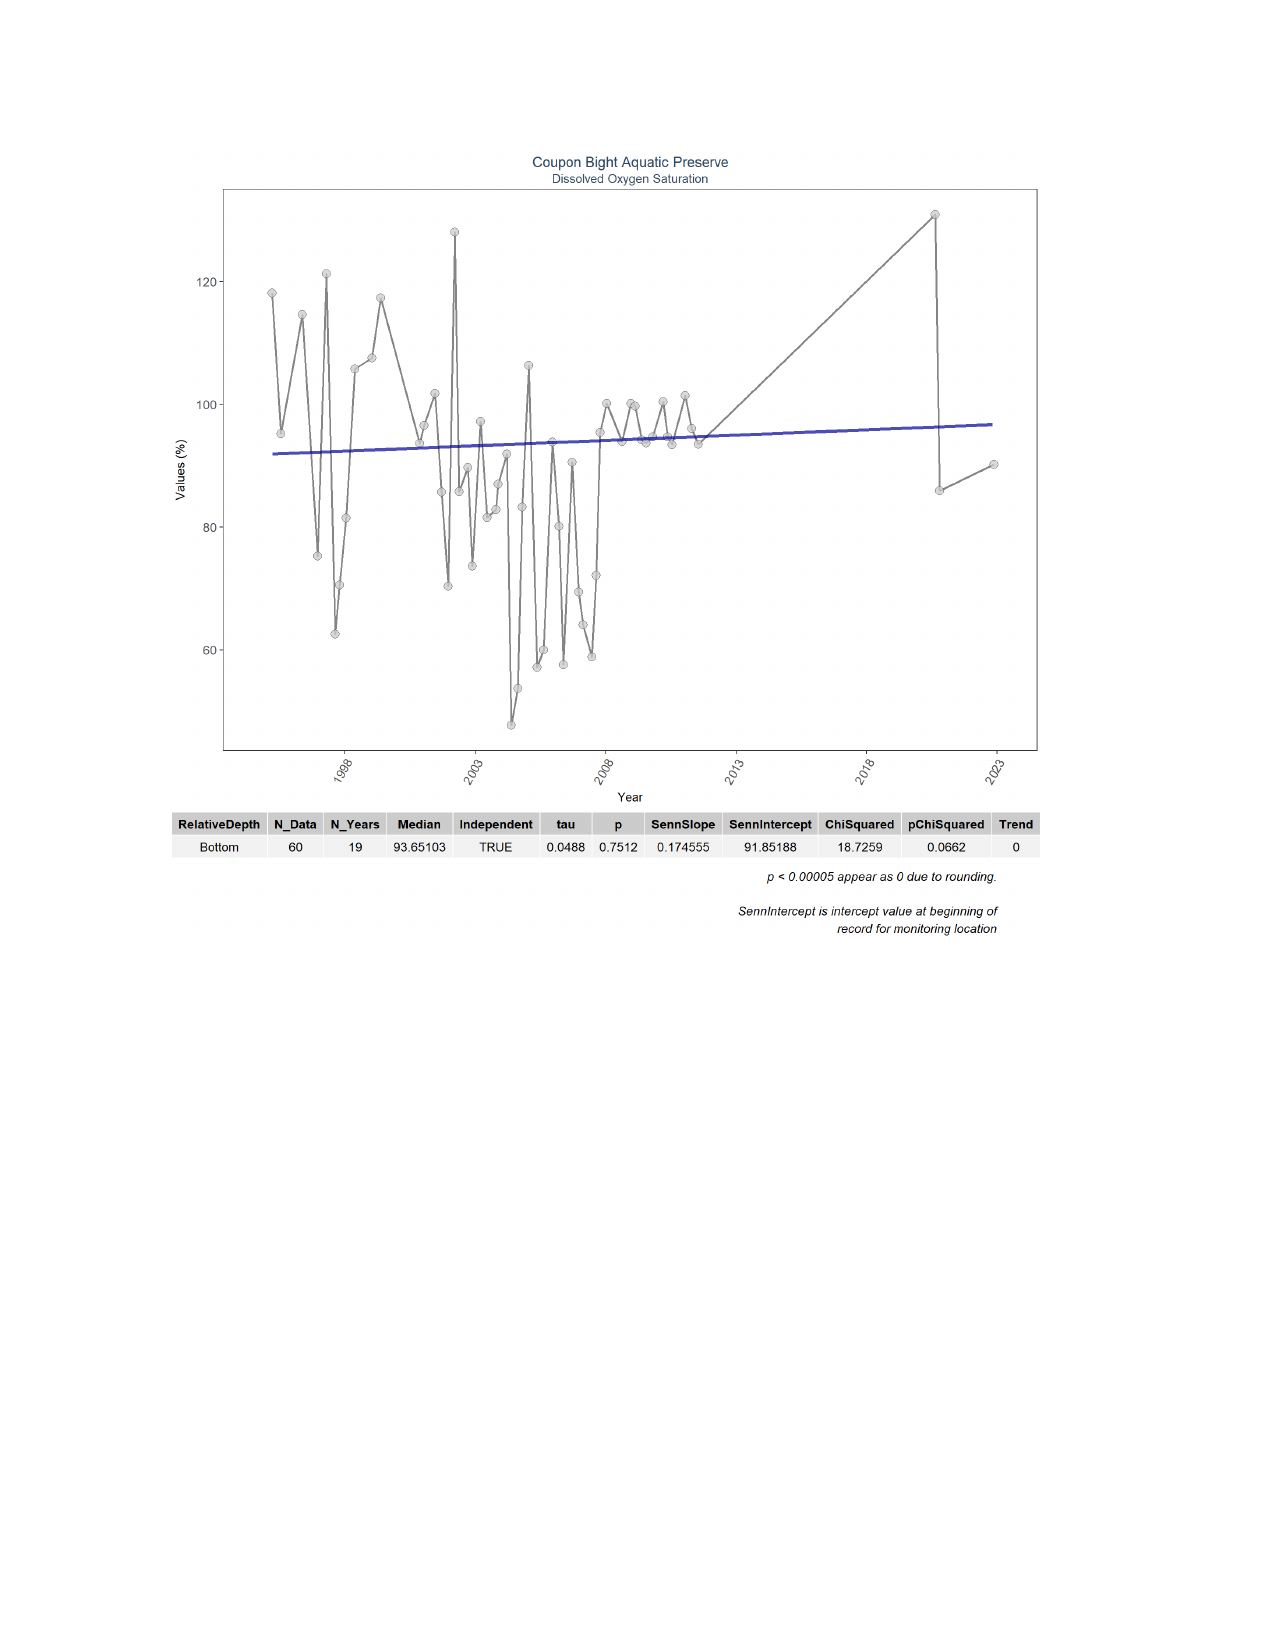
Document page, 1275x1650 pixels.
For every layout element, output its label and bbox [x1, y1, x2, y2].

picture [168, 150, 1044, 938]
